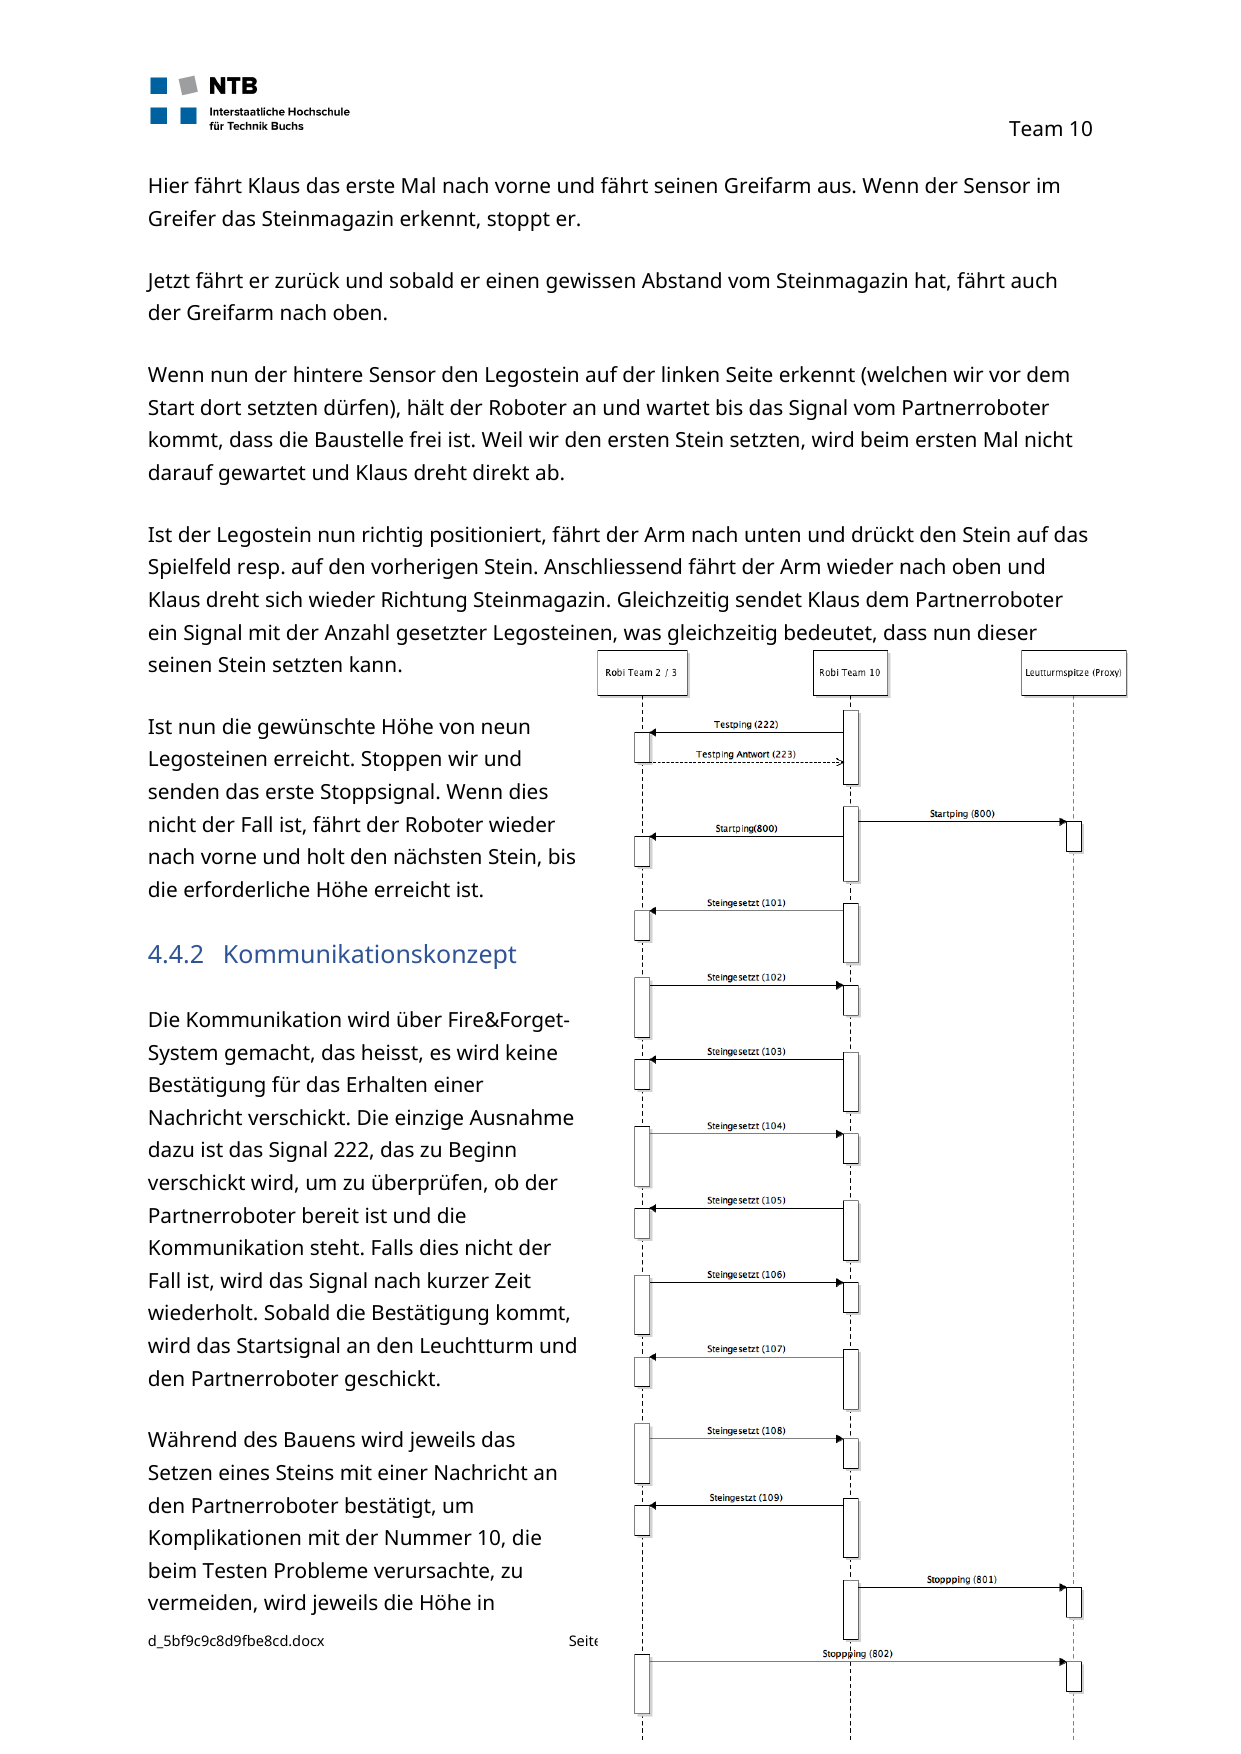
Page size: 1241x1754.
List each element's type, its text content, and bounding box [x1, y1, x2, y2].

text Wenn nun der hintere Sensor den Legostein auf der linken Seite erkennt (welchen wir vor dem Start dort setzten dürfen), hält der Roboter an und wartet bis das Signal vom Partnerroboter kommt, dass die Baustelle frei ist. Weil wir den ersten Stein setzten, wird beim ersten Mal nicht darauf gewartet und Klaus dreht direkt ab. [148, 360, 1093, 486]
text Ist nun die gewünschte Höhe von neun Legosteinen erreicht. Stoppen wir und senden das erste Stoppsignal. Wenn dies nicht der Fall ist, fährt der Roboter wieder nach vorne und holt den nächsten Stein, bis die erforderliche Höhe erreicht ist. [148, 712, 597, 903]
subtitle Kommunikationskonzept [148, 937, 597, 971]
picture [147, 73, 355, 137]
text Jetzt fährt er zurück und sobald er einen gewissen Abstand vom Steinmagazin hat, fährt auch der Greifarm nach oben. [148, 266, 1093, 327]
text Ist der Legostein nun richtig positioniert, fährt der Arm nach unten und drückt den Stein auf das Spielfeld resp. auf den vorherigen Stein. Anschliessend fährt der Arm wieder nach oben und Klaus dreht sich wieder Richtung Steinmagazin. Gleichzeitig sendet Klaus dem Partnerroboter ein Signal mit der Anzahl gesetzter Legosteinen, was gleichzeitig bedeutet, dass nun dieser seinen Stein setzten kann. [148, 520, 1093, 679]
text Hier fährt Klaus das erste Mal nach vorne und fährt seinen Greifarm aus. Wenn der Sensor im Greifer das Steinmagazin erkennt, stoppt er. [148, 171, 1093, 232]
text Die Kommunikation wird über Fire&Forget-System gemacht, das heisst, es wird keine Bestätigung für das Erhalten einer Nachricht verschickt. Die einzige Ausnahme dazu ist das Signal 222, das zu Beginn verschickt wird, um zu überprüfen, ob der Partnerroboter bereit ist und die Kommunikation steht. Falls dies nicht der Fall ist, wird das Signal nach kurzer Zeit wiederholt. Sobald die Bestätigung kommt, wird das Startsignal an den Leuchtturm und den Partnerroboter geschickt. [148, 1005, 597, 1392]
picture [597, 650, 1129, 1754]
